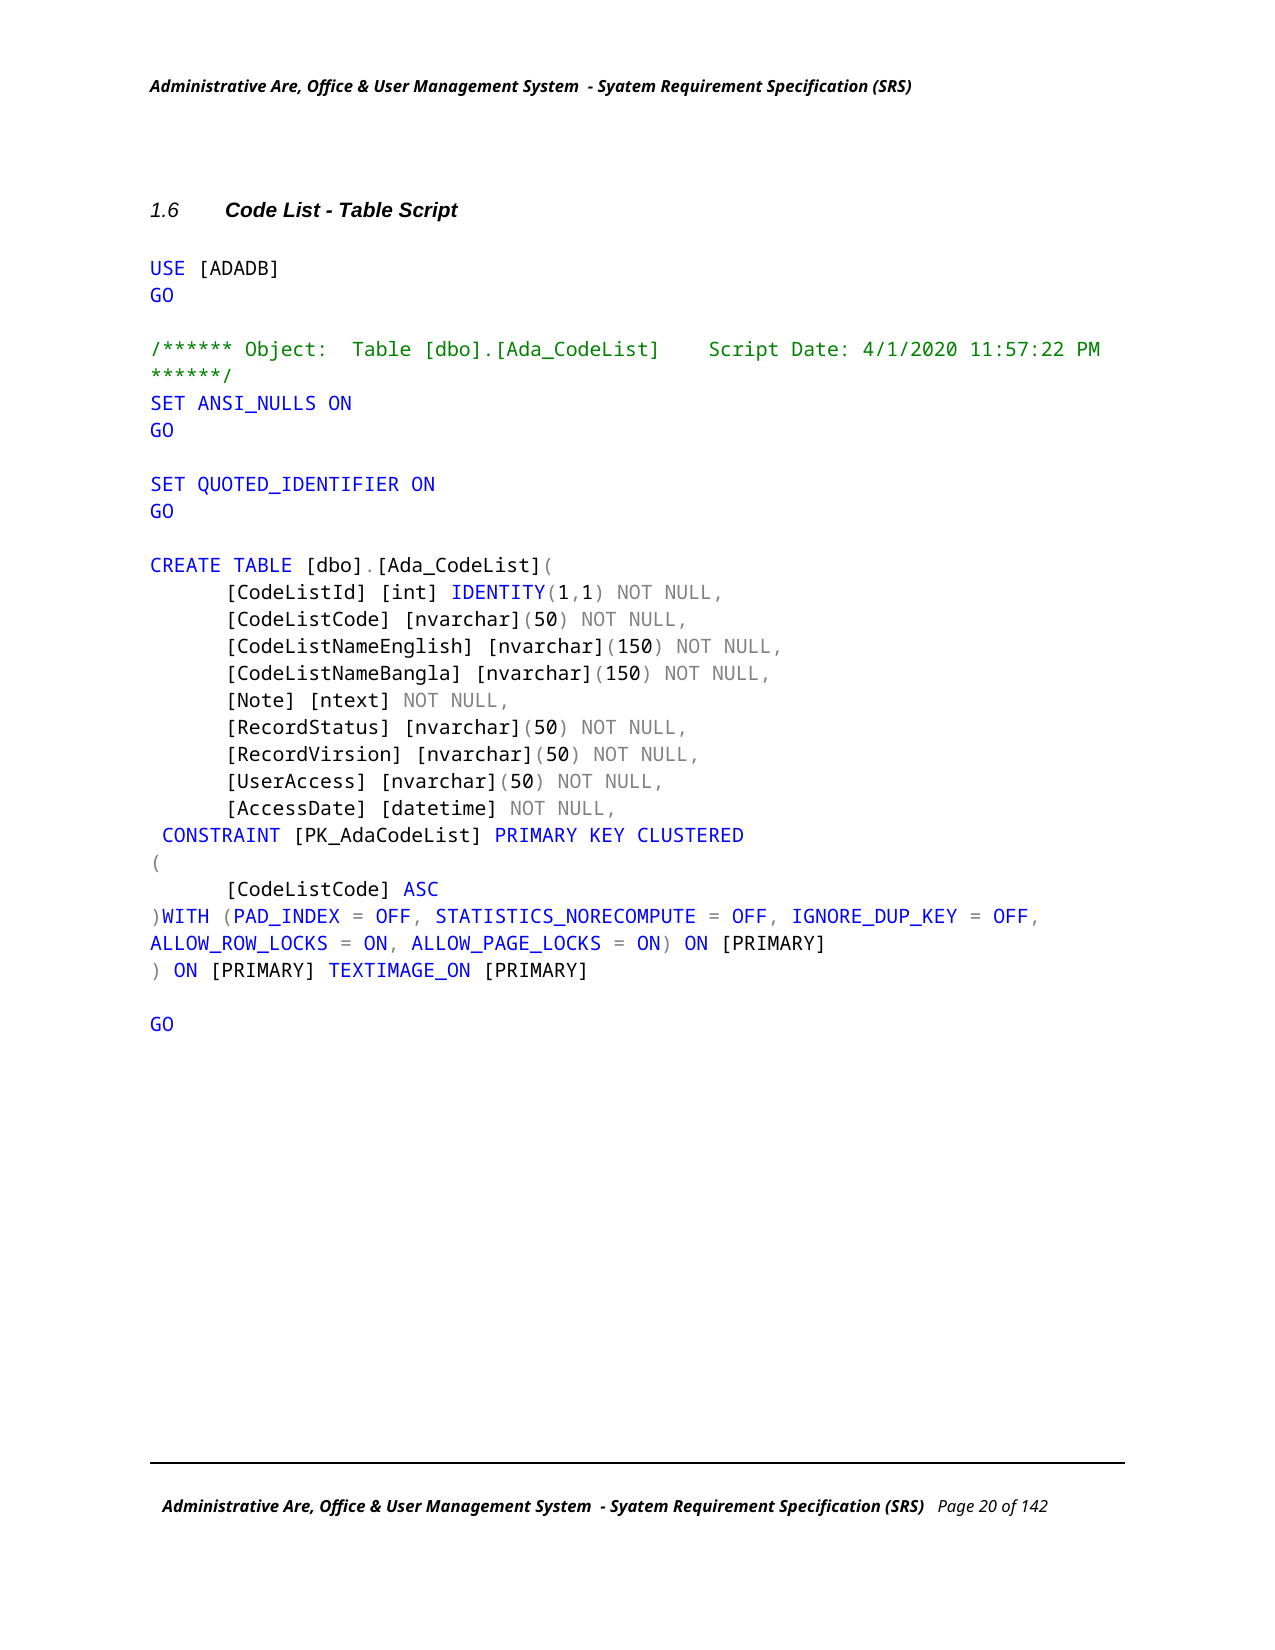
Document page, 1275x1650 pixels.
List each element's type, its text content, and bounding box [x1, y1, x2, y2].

text SET ANSI_NULLS ON [150, 389, 1125, 416]
text [CodeListNameBangla] [nvarchar](150) NOT NULL, [150, 659, 1125, 686]
text ) ON [PRIMARY] TEXTIMAGE_ON [PRIMARY] [150, 956, 1125, 983]
text [Note] [ntext] NOT NULL, [150, 686, 1125, 713]
text SET QUOTED_IDENTIFIER ON [150, 470, 1125, 497]
text [UserAccess] [nvarchar](50) NOT NULL, [150, 767, 1125, 794]
text GO [150, 1010, 1125, 1037]
text GO [150, 282, 1125, 308]
text ( [150, 848, 1125, 875]
text )WITH (PAD_INDEX = OFF, STATISTICS_NORECOMPUTE = OFF, IGNORE_DUP_KEY = OFF, ALLOW_ROW_LOCKS = ON, ALLOW_PAGE_LOCKS = ON) ON [PRIMARY] [150, 902, 1125, 956]
text CREATE TABLE [dbo].[Ada_CodeList]( [150, 551, 1125, 578]
text [CodeListNameEnglish] [nvarchar](150) NOT NULL, [150, 632, 1125, 659]
text [CodeListCode] [nvarchar](50) NOT NULL, [150, 605, 1125, 632]
text [CodeListCode] ASC [150, 875, 1125, 902]
text USE [ADADB] [150, 254, 1125, 282]
text [RecordStatus] [nvarchar](50) NOT NULL, [150, 713, 1125, 740]
text [CodeListId] [int] IDENTITY(1,1) NOT NULL, [150, 578, 1125, 605]
text /****** Object: Table [dbo].[Ada_CodeList] Script Date: 4/1/2020 11:57:22 PM ******/ [150, 336, 1125, 389]
subtitle Code List - Table Script [150, 198, 1125, 222]
text GO [150, 416, 1125, 443]
text CONSTRAINT [PK_AdaCodeList] PRIMARY KEY CLUSTERED [150, 821, 1125, 848]
text [AccessDate] [datetime] NOT NULL, [150, 794, 1125, 821]
text [RecordVirsion] [nvarchar](50) NOT NULL, [150, 740, 1125, 767]
text GO [150, 497, 1125, 524]
